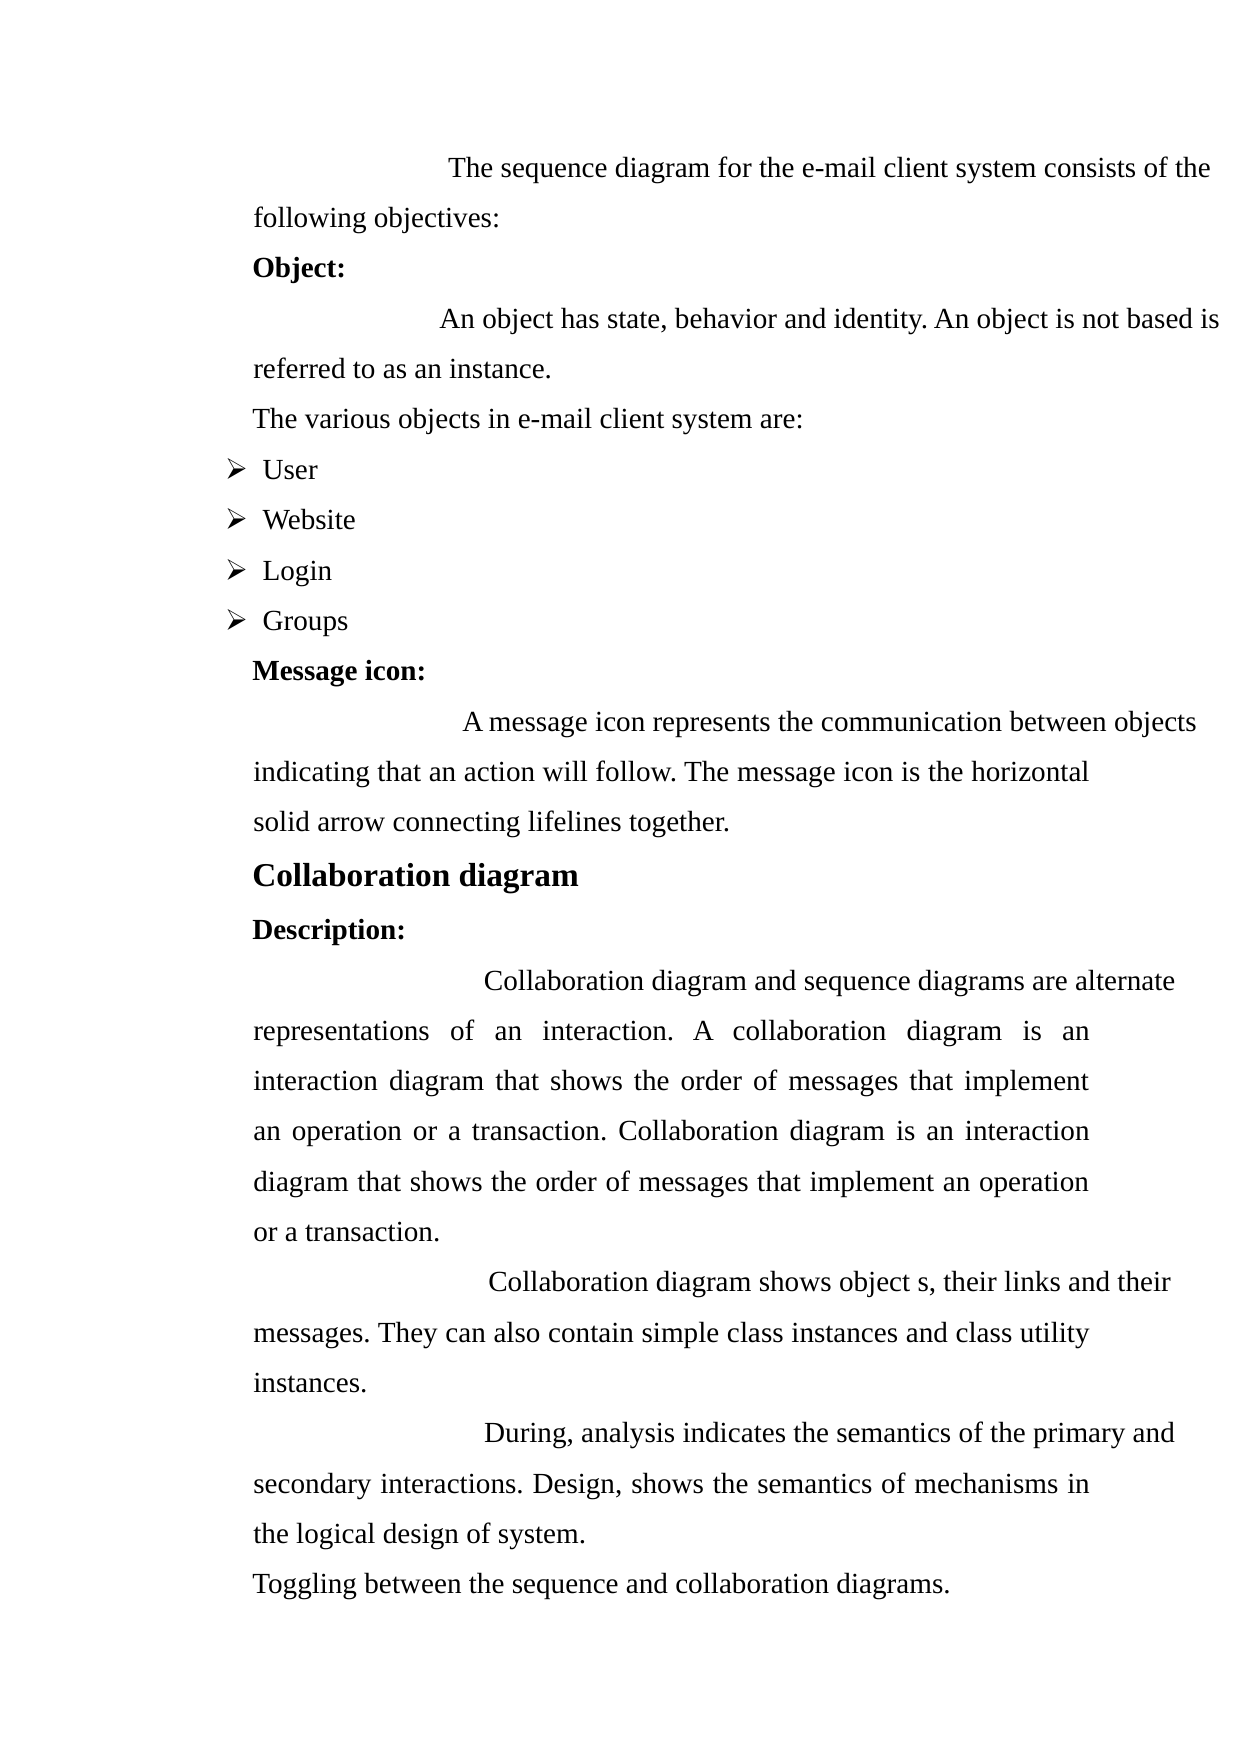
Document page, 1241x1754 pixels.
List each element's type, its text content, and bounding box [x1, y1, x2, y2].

text Collaboration diagram [252, 855, 1090, 893]
list Groups [225, 603, 1090, 637]
list User [225, 452, 1090, 486]
list Website [225, 502, 1090, 536]
text The sequence diagram for the e-mail client system consists of the following objectives: [252, 150, 1090, 234]
text A message icon represents the communication between objects indicating that an action will follow. The message icon is the horizontal solid arrow connecting lifelines together. [252, 704, 1090, 838]
text Collaboration diagram shows object s, their links and their messages. They can also contain simple class instances and class utility instances. [252, 1264, 1090, 1399]
text Message icon: [252, 653, 1090, 687]
text Collaboration diagram and sequence diagrams are alternate representations of an interaction. A collaboration diagram is an interaction diagram that shows the order of messages that implement an operation or a transaction. Collaboration diagram is an interaction diagram that shows the order of messages that implement an operation or a transaction. [252, 963, 1090, 1248]
text During, analysis indicates the semantics of the primary and secondary interactions. Design, shows the semantics of mechanisms in the logical design of system. [252, 1415, 1090, 1549]
text Description: [252, 912, 1090, 946]
text The various objects in e-mail client system are: [252, 402, 1090, 435]
text An object has state, behavior and identity. An object is not based is referred to as an instance. [252, 301, 1090, 385]
text Object: [252, 251, 1090, 284]
list Login [225, 553, 1090, 586]
text Toggling between the sequence and collaboration diagrams. [252, 1566, 1090, 1600]
